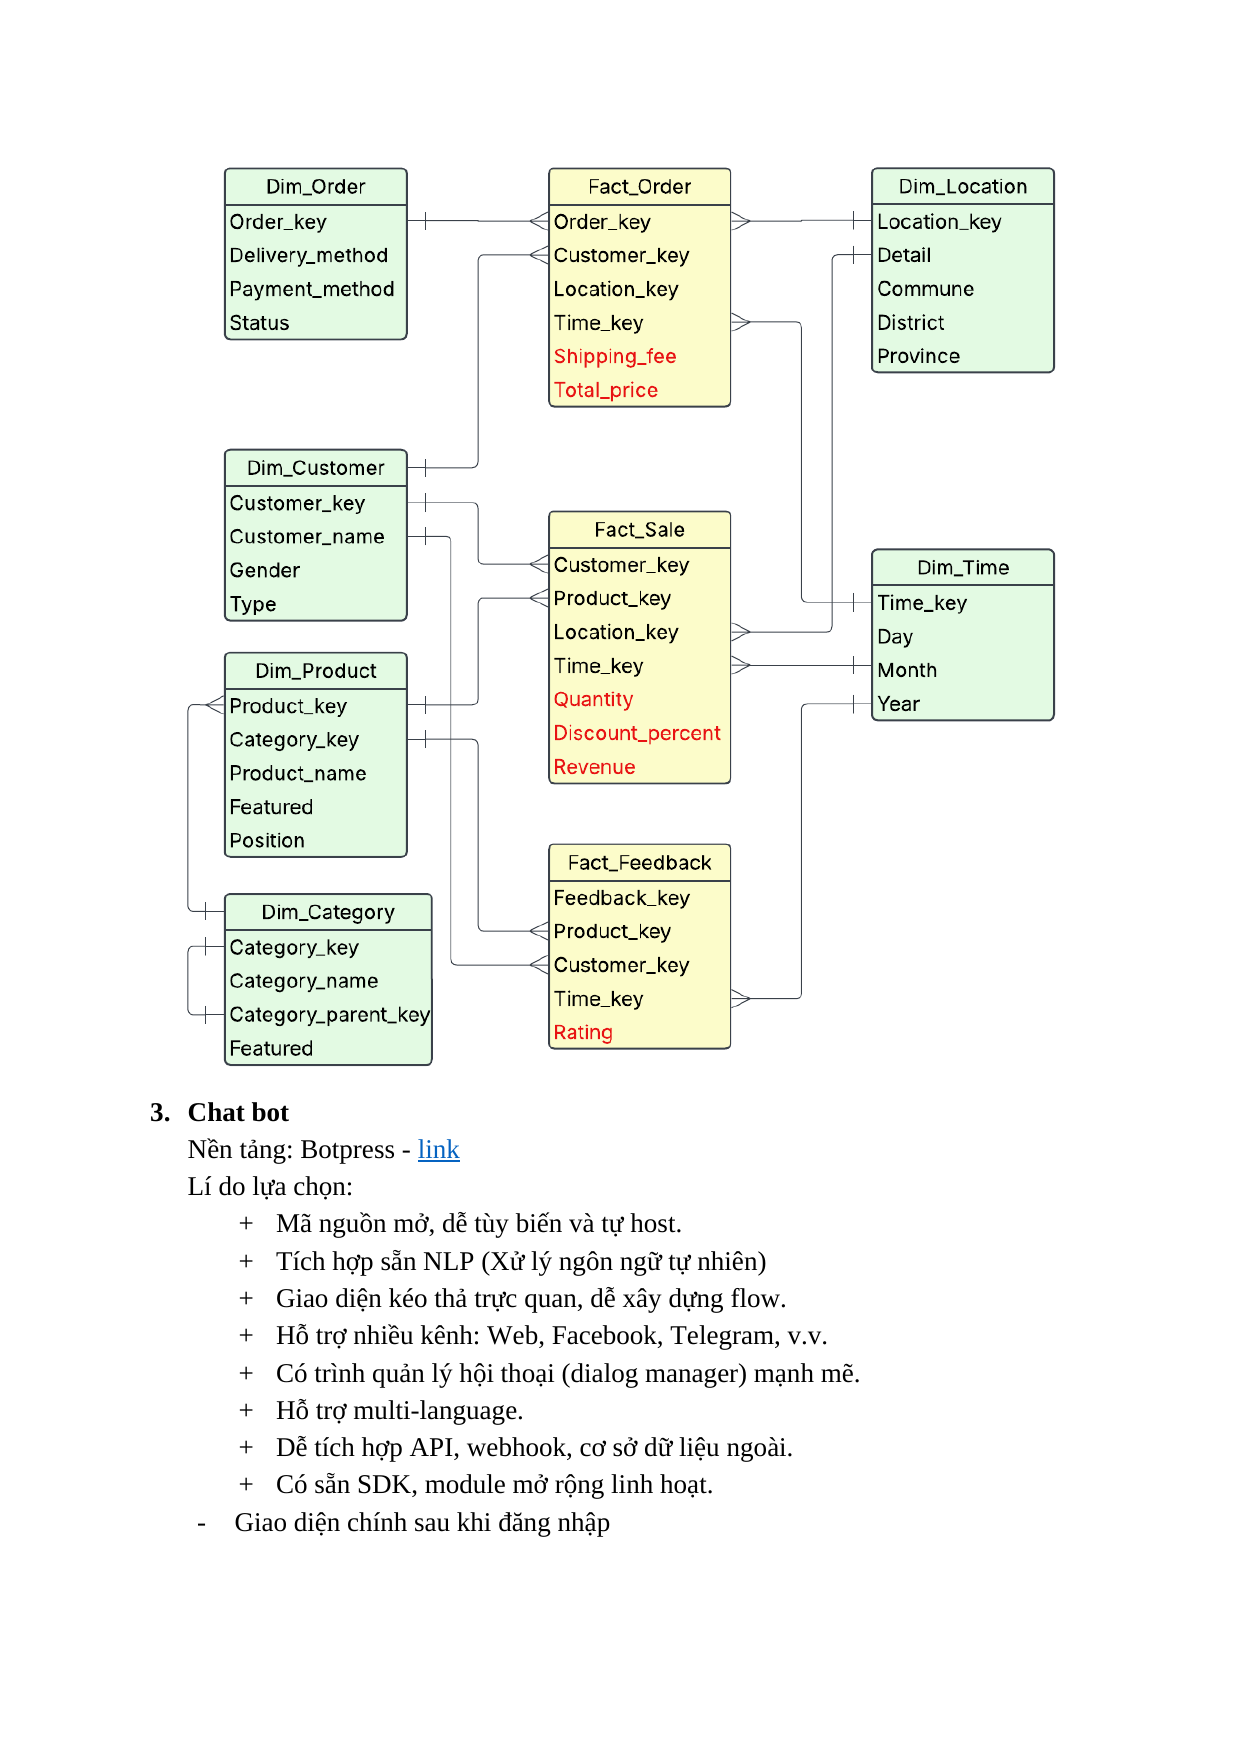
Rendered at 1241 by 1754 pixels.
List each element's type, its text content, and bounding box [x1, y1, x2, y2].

list Tích hợp sẵn NLP (Xử lý ngôn ngữ tự nhiên) [238, 1245, 1090, 1276]
list Nền tảng: Botpress - link [187, 1133, 1090, 1164]
list Lí do lựa chọn: [187, 1170, 1090, 1201]
list Dễ tích hợp API, webhook, cơ sở dữ liệu ngoài. [238, 1431, 1090, 1462]
list Có trình quản lý hội thoại (dialog manager) mạnh mẽ. [238, 1357, 1090, 1388]
list Hỗ trợ nhiều kênh: Web, Facebook, Telegram, v.v. [238, 1319, 1090, 1351]
list Chat bot [150, 1096, 1090, 1127]
list Giao diện kéo thả trực quan, dễ xây dựng flow. [238, 1282, 1090, 1313]
list Giao diện chính sau khi đăng nhập [197, 1506, 1090, 1537]
list Hỗ trợ multi-language. [238, 1394, 1090, 1425]
list Có sẵn SDK, module mở rộng linh hoạt. [238, 1468, 1090, 1500]
picture [150, 150, 1091, 1077]
list Mã nguồn mở, dễ tùy biến và tự host. [238, 1207, 1090, 1239]
